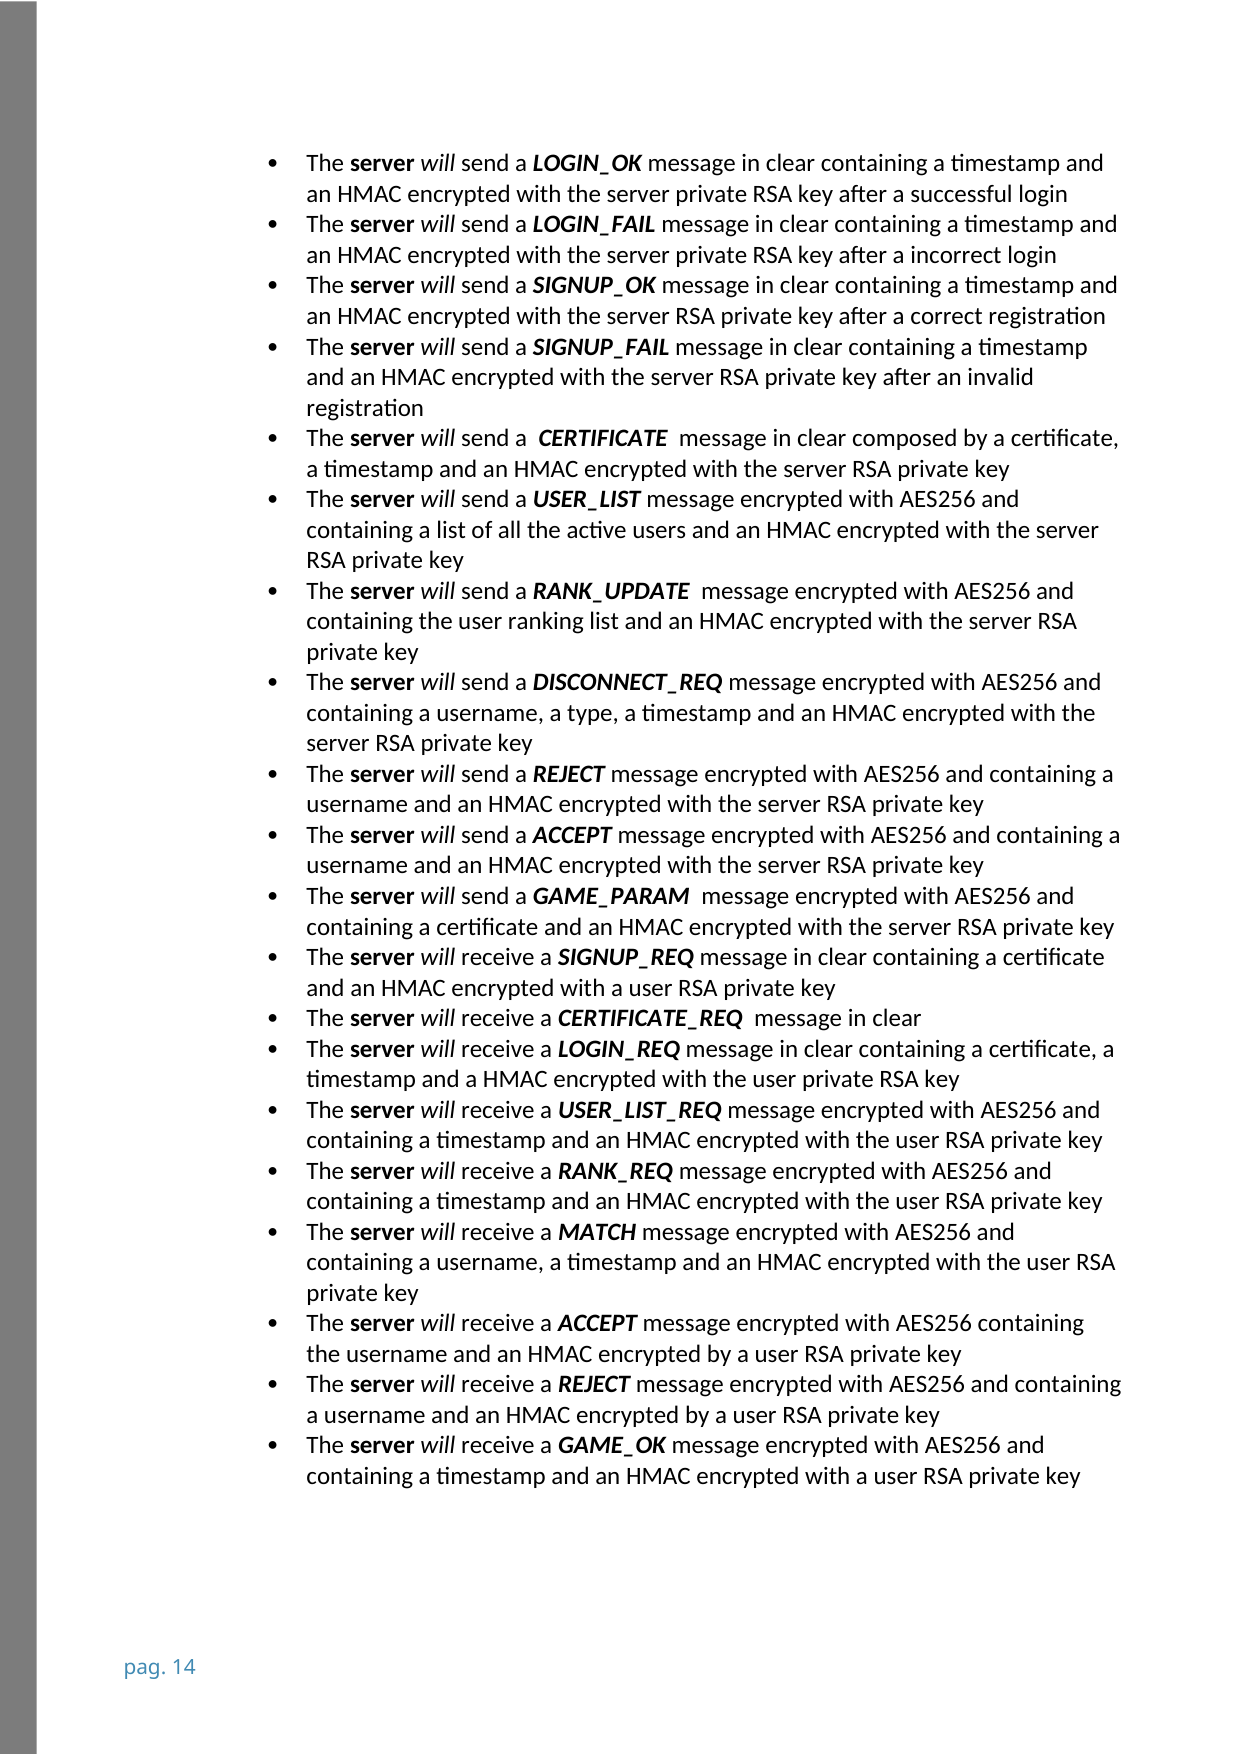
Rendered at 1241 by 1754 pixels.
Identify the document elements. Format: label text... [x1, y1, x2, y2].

list The server will receive a REJECT message encrypted with AES256 and containing a username and an HMAC encrypted by a user RSA private key [269, 1368, 1122, 1429]
list The server will receive a RANK_REQ message encrypted with AES256 and containing a timestamp and an HMAC encrypted with the user RSA private key [269, 1155, 1122, 1216]
list The server will send a LOGIN_OK message in clear containing a timestamp and an HMAC encrypted with the server private RSA key after a successful login [269, 148, 1122, 209]
list The server will receive a SIGNUP_REQ message in clear containing a certificate and an HMAC encrypted with a user RSA private key [269, 941, 1122, 1002]
list The server will send a USER_LIST message encrypted with AES256 and containing a list of all the active users and an HMAC encrypted with the server RSA private key [269, 483, 1122, 575]
list The server will receive a USER_LIST_REQ message encrypted with AES256 and containing a timestamp and an HMAC encrypted with the user RSA private key [269, 1094, 1122, 1155]
list The server will receive a CERTIFICATE_REQ message in clear [269, 1002, 1122, 1033]
list The server will receive a LOGIN_REQ message in clear containing a certificate, a timestamp and a HMAC encrypted with the user private RSA key [269, 1033, 1122, 1094]
list The server will send a GAME_PARAM message encrypted with AES256 and containing a certificate and an HMAC encrypted with the server RSA private key [269, 880, 1122, 941]
list The server will receive a GAME_OK message encrypted with AES256 and containing a timestamp and an HMAC encrypted with a user RSA private key [269, 1429, 1122, 1491]
list The server will send a ACCEPT message encrypted with AES256 and containing a username and an HMAC encrypted with the server RSA private key [269, 819, 1122, 880]
list The server will send a CERTIFICATE message in clear composed by a certificate, a timestamp and an HMAC encrypted with the server RSA private key [269, 422, 1122, 483]
list The server will send a REJECT message encrypted with AES256 and containing a username and an HMAC encrypted with the server RSA private key [269, 758, 1122, 819]
list The server will send a LOGIN_FAIL message in clear containing a timestamp and an HMAC encrypted with the server private RSA key after a incorrect login [269, 209, 1122, 270]
list The server will send a DISCONNECT_REQ message encrypted with AES256 and containing a username, a type, a timestamp and an HMAC encrypted with the server RSA private key [269, 666, 1122, 758]
list The server will receive a MATCH message encrypted with AES256 and containing a username, a timestamp and an HMAC encrypted with the user RSA private key [269, 1216, 1122, 1307]
list The server will send a SIGNUP_FAIL message in clear containing a timestamp and an HMAC encrypted with the server RSA private key after an invalid registration [269, 331, 1122, 422]
list The server will send a RANK_UPDATE message encrypted with AES256 and containing the user ranking list and an HMAC encrypted with the server RSA private key [269, 575, 1122, 666]
list The server will receive a ACCEPT message encrypted with AES256 containing the username and an HMAC encrypted by a user RSA private key [269, 1307, 1122, 1368]
list The server will send a SIGNUP_OK message in clear containing a timestamp and an HMAC encrypted with the server RSA private key after a correct registration [269, 270, 1122, 331]
